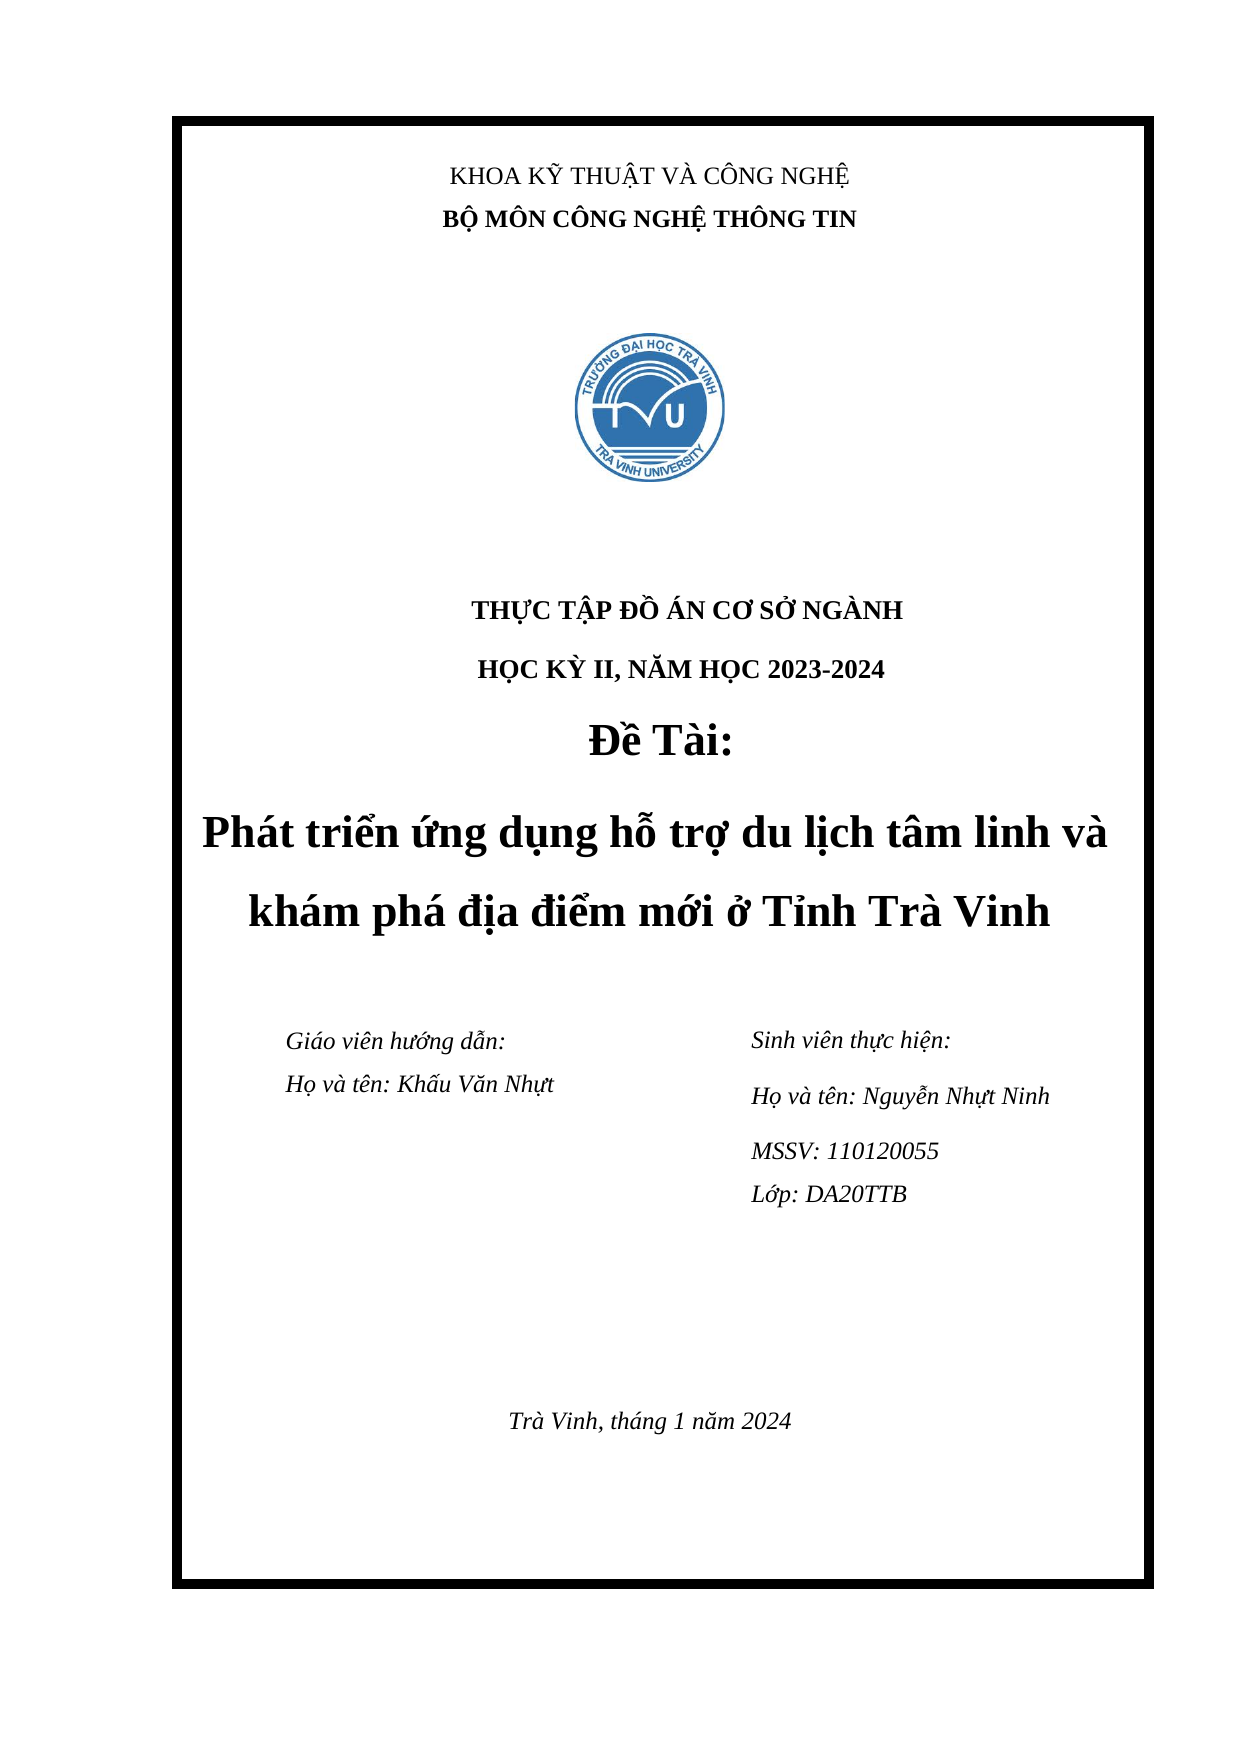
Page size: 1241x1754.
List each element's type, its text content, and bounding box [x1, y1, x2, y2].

text Đề Tài: [182, 713, 1122, 765]
text Trà Vinh, tháng 1 năm 2024 [182, 1406, 1122, 1435]
text KHOA KỸ THUẬT VÀ CÔNG NGHỆ [182, 161, 1122, 190]
text BỘ MÔN CÔNG NGHỆ THÔNG TIN [182, 204, 1122, 233]
picture [574, 333, 725, 482]
text HỌC KỲ II, NĂM HỌC 2023-2024 [402, 653, 1122, 684]
text Phát triển ứng dụng hỗ trợ du lịch tâm linh và khám phá địa điểm mới ở Tỉnh Trà Vinh [182, 804, 1122, 936]
text THỰC TẬP ĐỒ ÁN CƠ SỞ NGÀNH [252, 594, 1122, 625]
